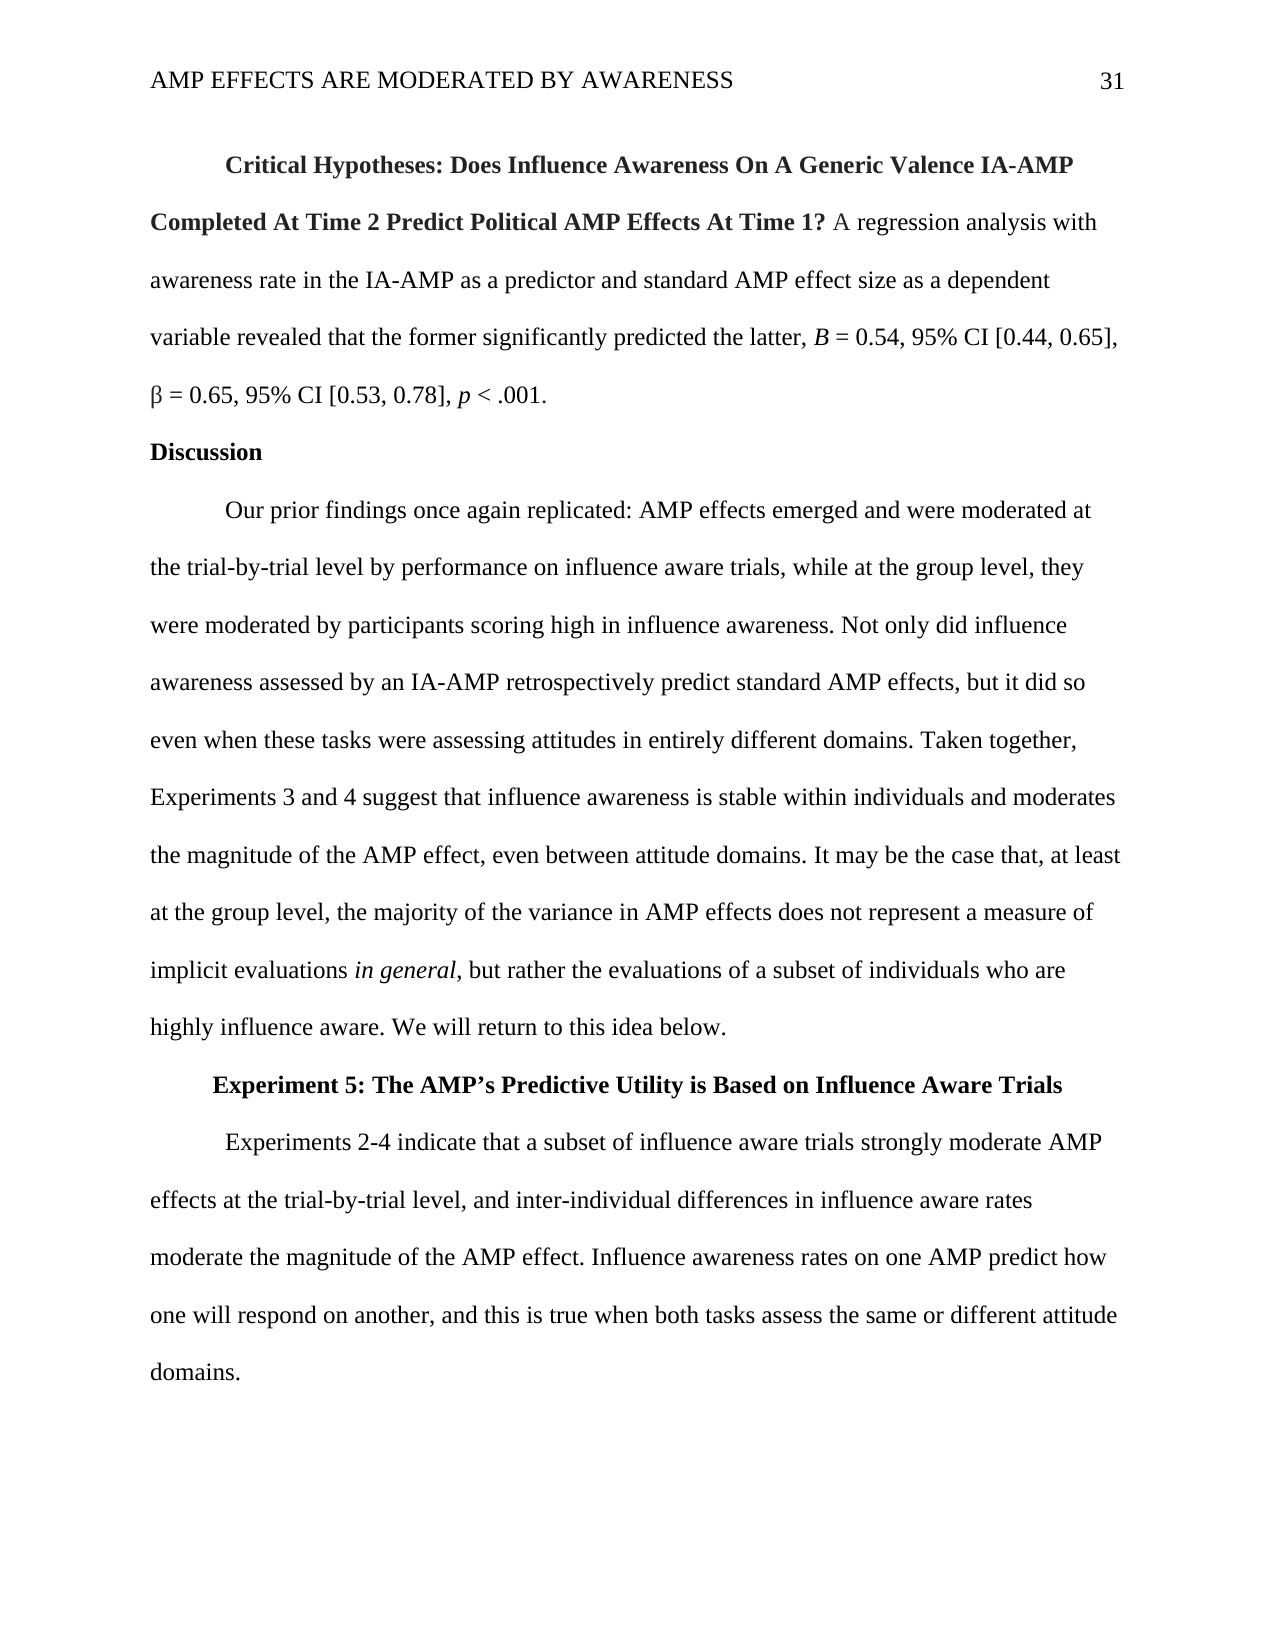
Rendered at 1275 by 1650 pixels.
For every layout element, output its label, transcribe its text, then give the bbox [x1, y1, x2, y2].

text Experiments 2-4 indicate that a subset of influence aware trials strongly moderate AMP effects at the trial-by-trial level, and inter-individual differences in influence aware rates moderate the magnitude of the AMP effect. Influence awareness rates on one AMP predict how one will respond on another, and this is true when both tasks assess the same or different attitude domains. [150, 1127, 1125, 1386]
text Our prior findings once again replicated: AMP effects emerged and were moderated at the trial-by-trial level by performance on influence aware trials, while at the group level, they were moderated by participants scoring high in influence awareness. Not only did influence awareness assessed by an IA-AMP retrospectively predict standard AMP effects, but it did so even when these tasks were assessing attitudes in entirely different domains. Taken together, Experiments 3 and 4 suggest that influence awareness is stable within individuals and moderates the magnitude of the AMP effect, even between attitude domains. It may be the case that, at least at the group level, the majority of the variance in AMP effects does not represent a measure of implicit evaluations in general, but rather the evaluations of a subset of individuals who are highly influence aware. We will return to this idea below. [150, 495, 1125, 1041]
subtitle Discussion [150, 437, 1125, 466]
subtitle Experiment 5: The AMP’s Predictive Utility is Based on Influence Aware Trials [150, 1070, 1125, 1099]
text Critical Hypotheses: Does Influence Awareness On A Generic Valence IA-AMP Completed At Time 2 Predict Political AMP Effects At Time 1? A regression analysis with awareness rate in the IA-AMP as a predictor and standard AMP effect size as a dependent variable revealed that the former significantly predicted the latter, B = 0.54, 95% CI [0.44, 0.65], β = 0.65, 95% CI [0.53, 0.78], p < .001. [150, 150, 1125, 409]
